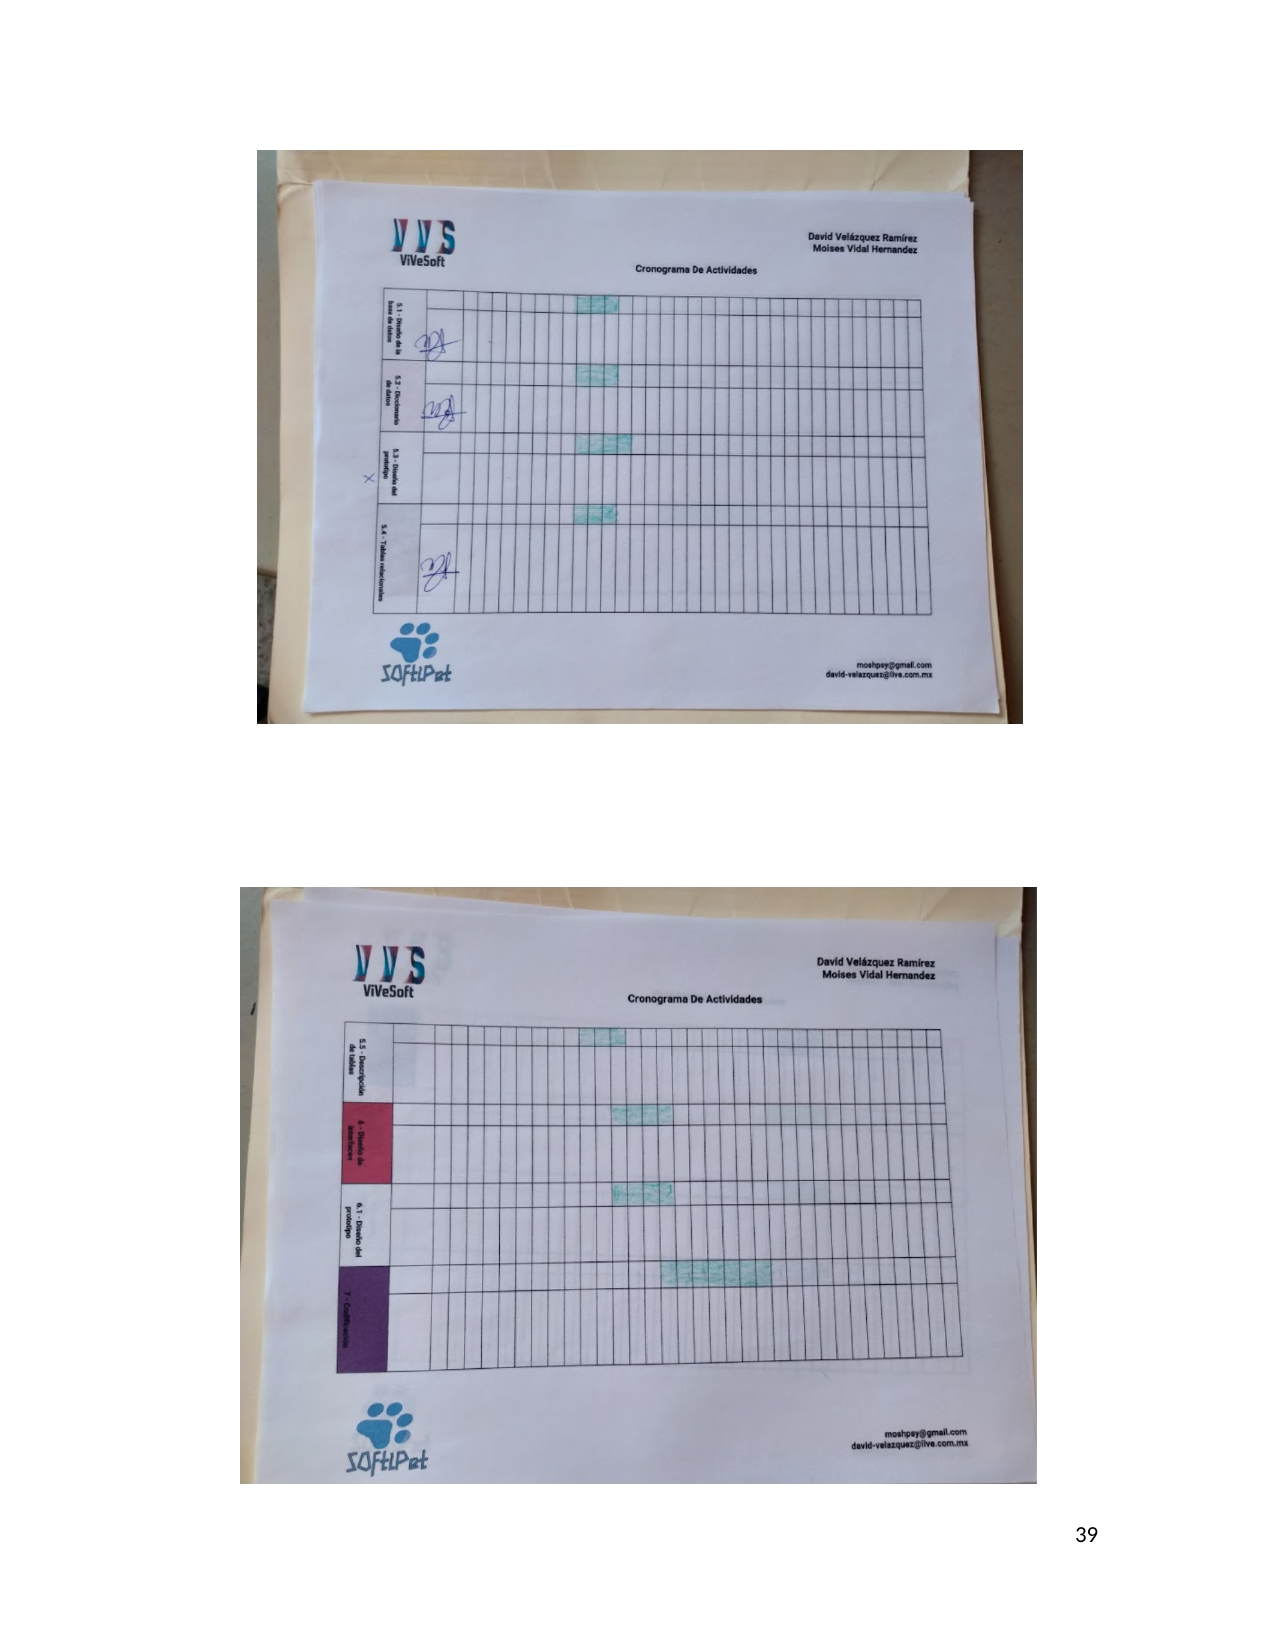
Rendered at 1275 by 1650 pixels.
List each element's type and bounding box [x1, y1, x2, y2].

picture [257, 150, 1023, 724]
picture [241, 887, 1036, 1484]
